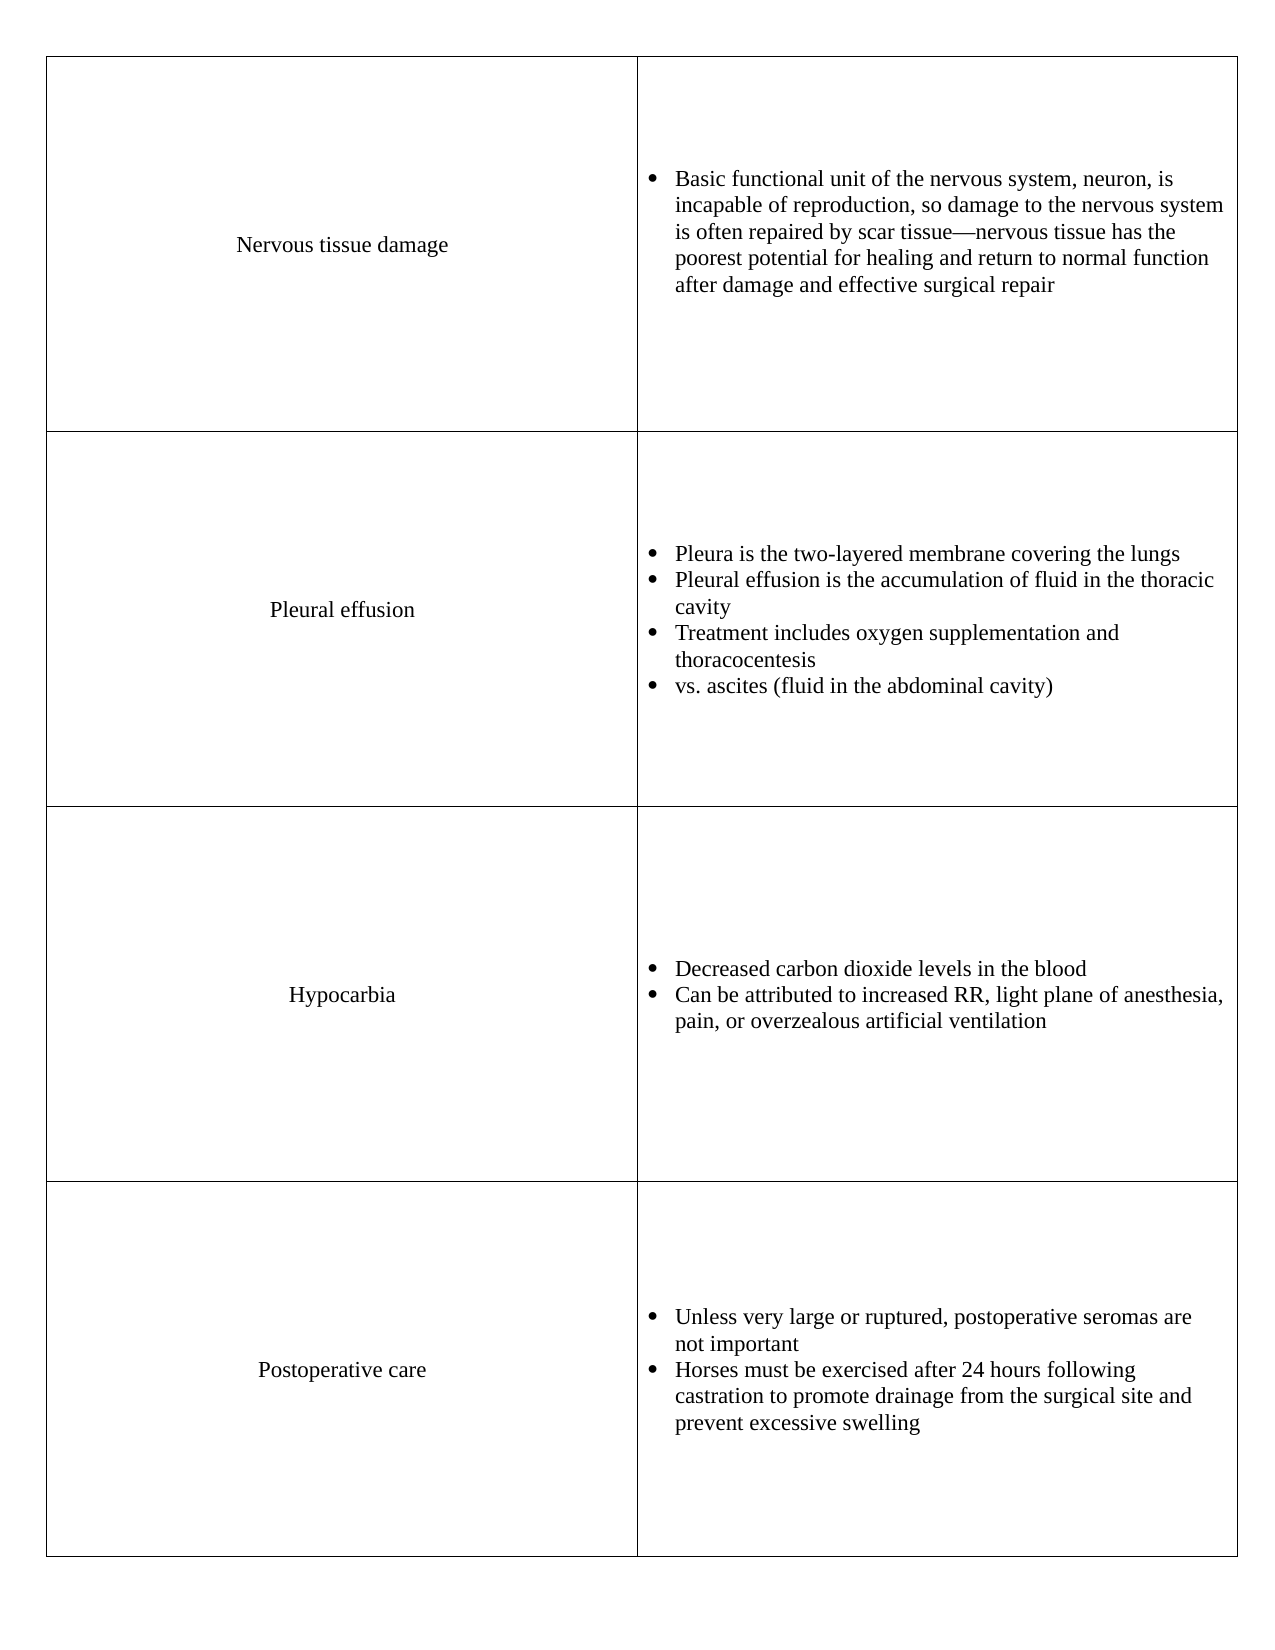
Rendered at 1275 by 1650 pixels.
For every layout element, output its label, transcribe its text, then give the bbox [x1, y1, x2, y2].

table_cell Nervous tissue damage [47, 57, 637, 431]
table_cell Pleura is the two-layered membrane covering the lungs Pleural effusion is the accumulation of fluid in the thoracic cavity Treatment includes oxygen supplementation and thoracocentesis vs. ascites (fluid in the abdominal cavity) [638, 432, 1237, 806]
table_cell Unless very large or ruptured, postoperative seromas are not important Horses must be exercised after 24 hours following castration to promote drainage from the surgical site and prevent excessive swelling [638, 1182, 1237, 1556]
table_cell Postoperative care [47, 1182, 637, 1556]
table_cell Decreased carbon dioxide levels in the blood Can be attributed to increased RR, light plane of anesthesia, pain, or overzealous artificial ventilation [638, 807, 1237, 1181]
table_cell Pleural effusion [47, 432, 637, 806]
table_cell Hypocarbia [47, 807, 637, 1181]
table_cell Basic functional unit of the nervous system, neuron, is incapable of reproduction, so damage to the nervous system is often repaired by scar tissue—nervous tissue has the poorest potential for healing and return to normal function after damage and effective surgical repair [638, 57, 1237, 431]
